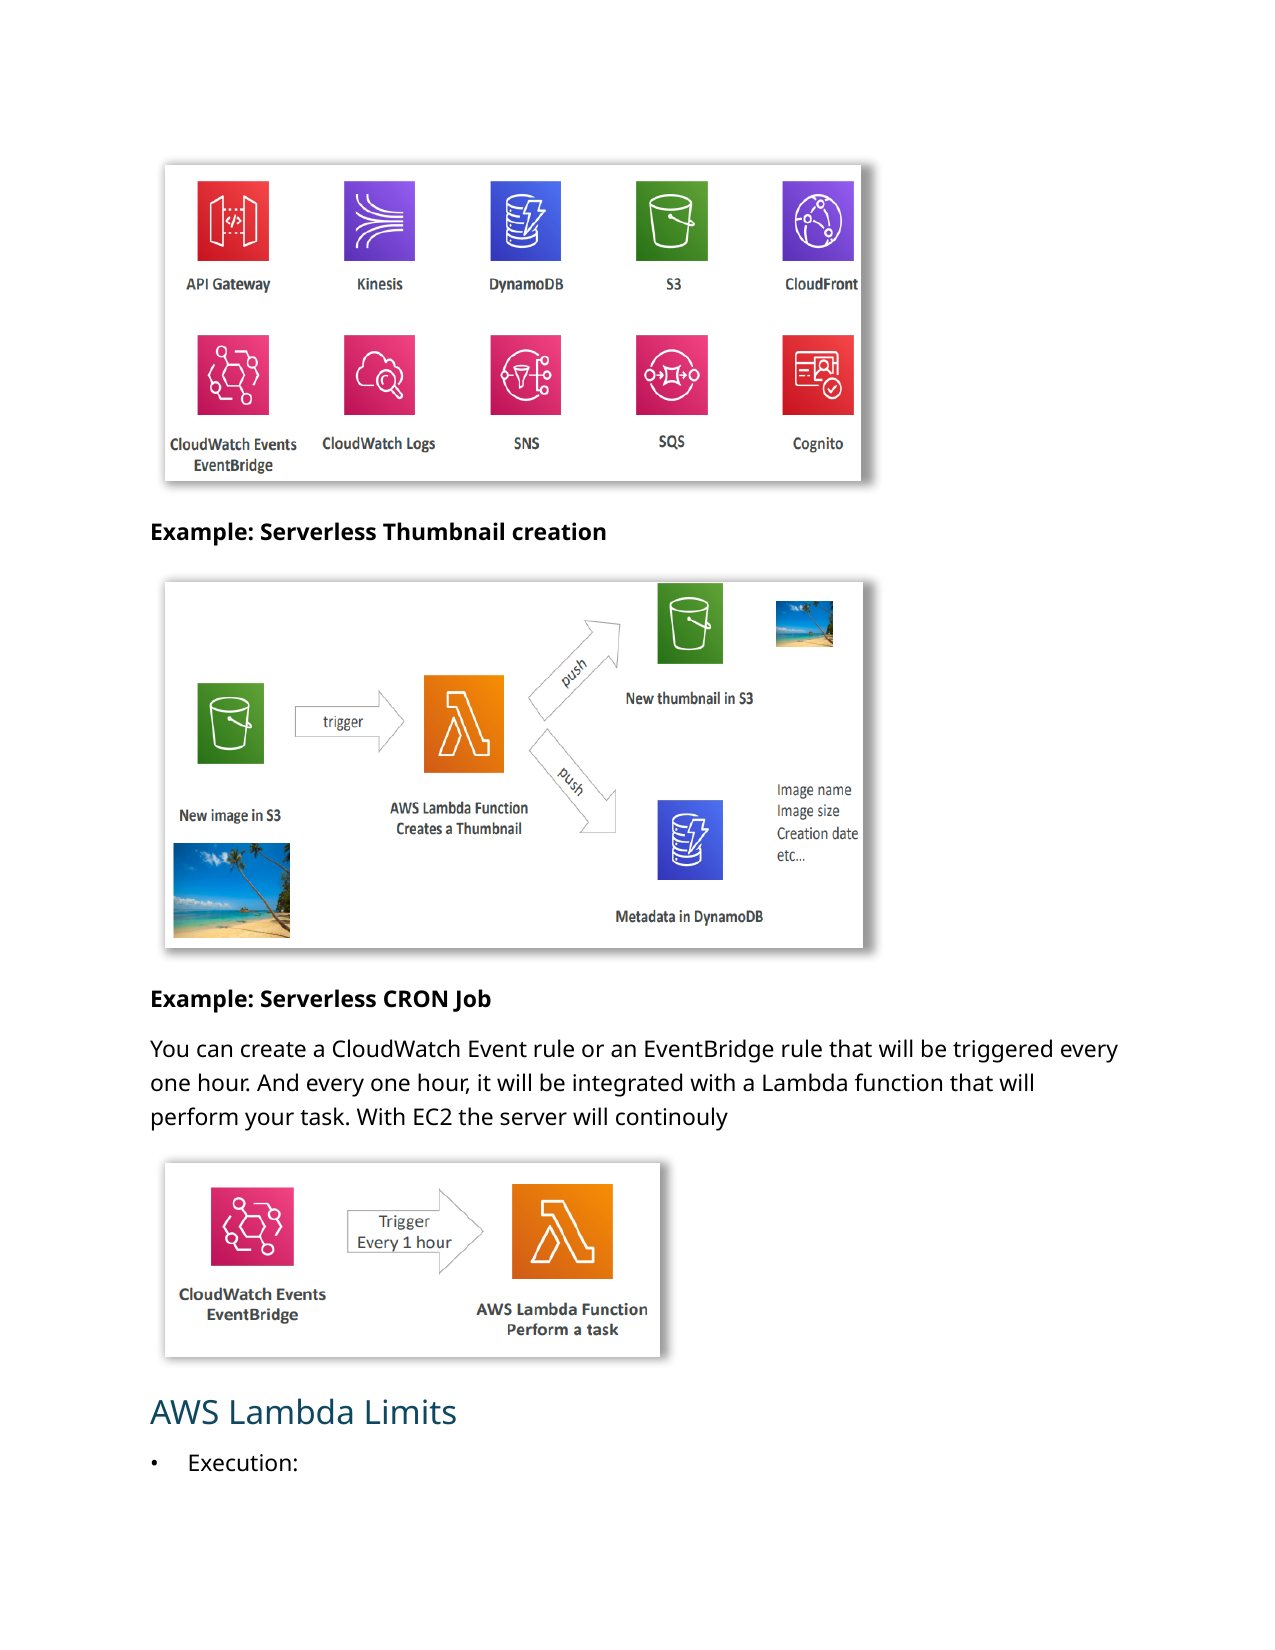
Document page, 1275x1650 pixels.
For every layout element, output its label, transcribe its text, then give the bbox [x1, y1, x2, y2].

picture [165, 165, 861, 481]
text You can create a CloudWatch Event rule or an EventBridge rule that will be triggered every one hour. And every one hour, it will be integrated with a Lambda function that will perform your task. With EC2 the server will continouly [150, 1033, 1125, 1132]
list Execution: [150, 1446, 1125, 1478]
text Example: Serverless Thumbnail creation [150, 516, 1125, 547]
subtitle AWS Lambda Limits [150, 1389, 1125, 1434]
picture [165, 1163, 660, 1357]
picture [165, 582, 863, 948]
text Example: Serverless CRON Job [150, 983, 1125, 1014]
